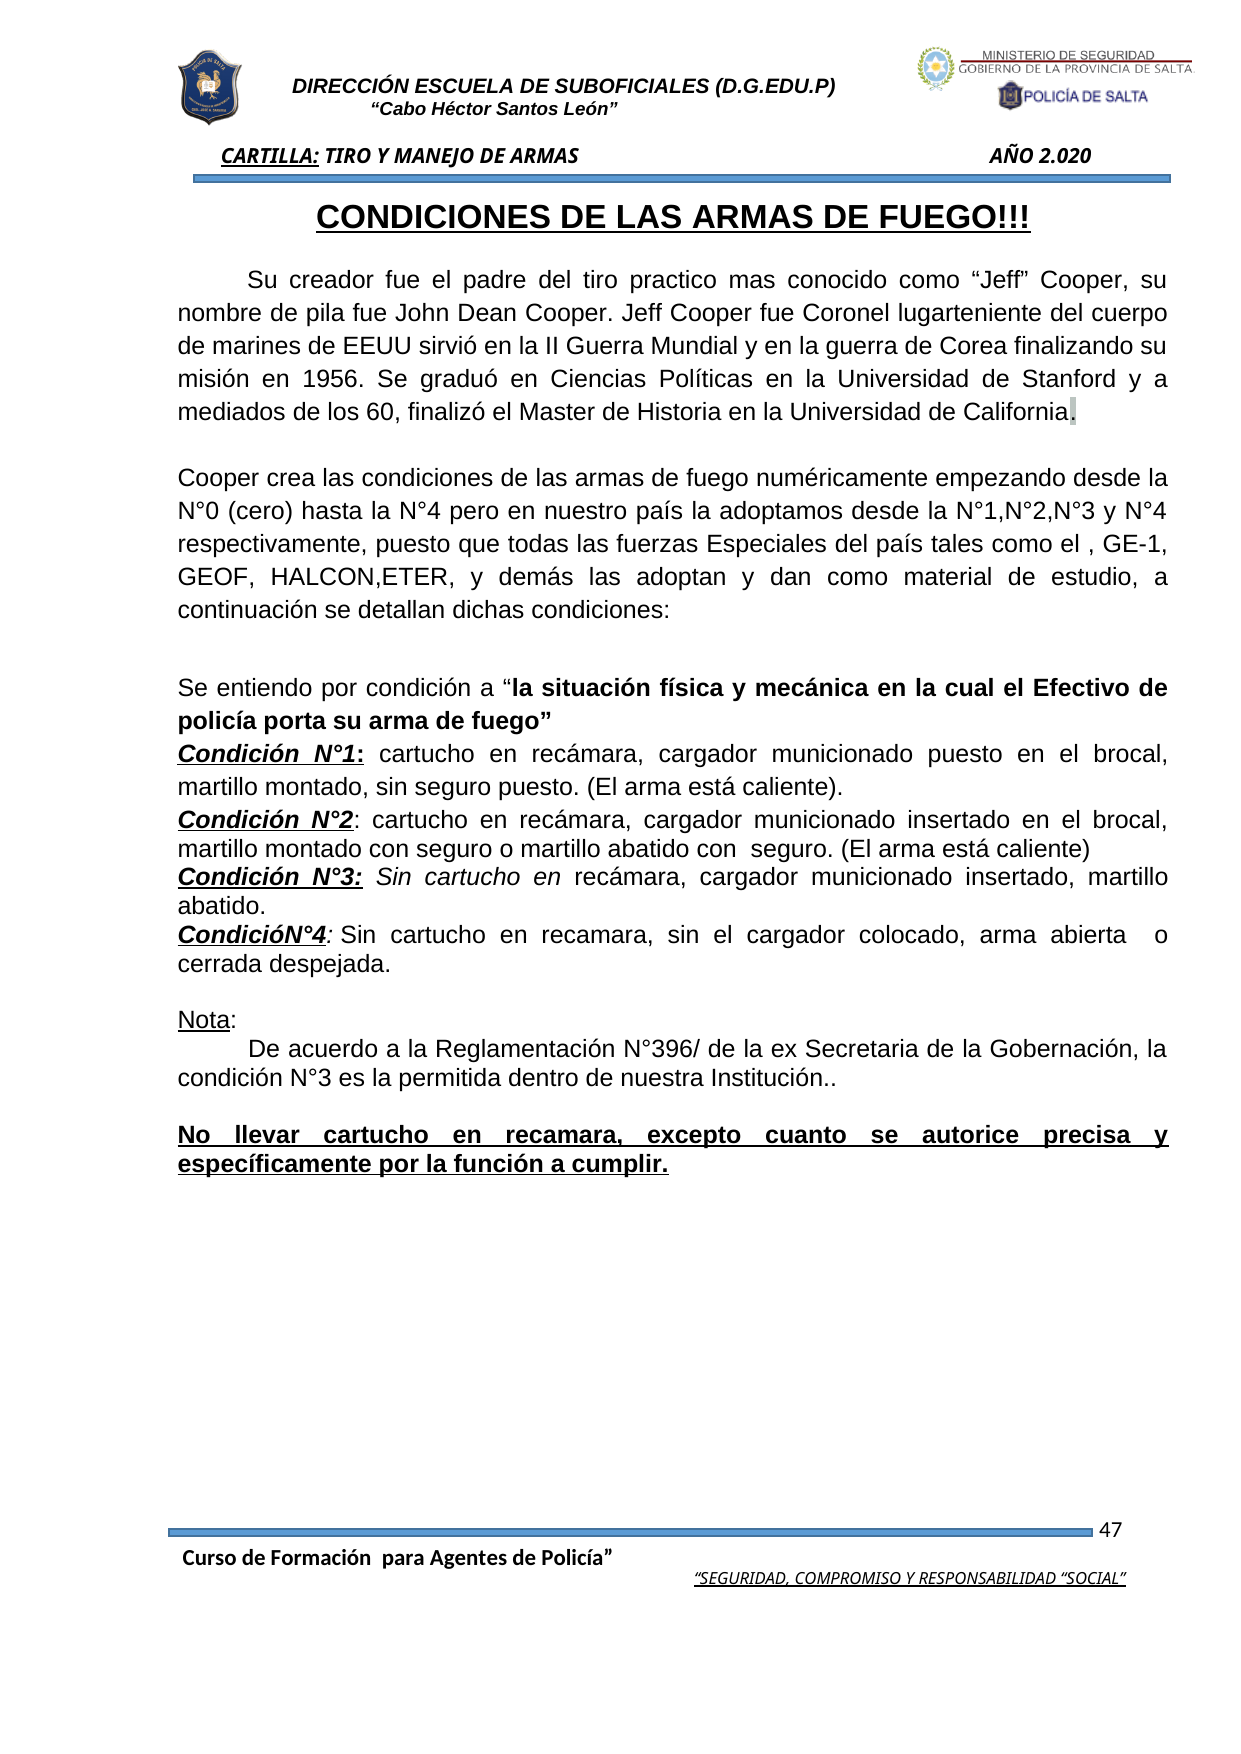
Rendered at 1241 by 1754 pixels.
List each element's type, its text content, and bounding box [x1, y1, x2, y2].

text Cooper crea las condiciones de las armas de fuego numéricamente empezando desde la N°0 (cero) hasta la N°4 pero en nuestro país la adoptamos desde la N°1,N°2,N°3 y N°4 respectivamente, puesto que todas las fuerzas Especiales del país tales como el , GE-1, GEOF, HALCON,ETER, y demás las adoptan y dan como material de estudio, a continuación se detallan dichas condiciones: [177, 463, 1169, 623]
picture [917, 46, 1227, 129]
text Se entiendo por condición a “la situación física y mecánica en la cual el Efectivo de policía porta su arma de fuego” [177, 673, 1169, 734]
text De acuerdo a la Reglamentación N°396/ de la ex Secretaria de la Gobernación, la condición N°3 es la permitida dentro de nuestra Institución.. [177, 1034, 1169, 1092]
text No llevar cartucho en recamara, excepto cuanto se autorice precisa y específicamente por la función a cumplir. [177, 1146, 1169, 1178]
text Nota: [177, 1005, 1169, 1034]
text Condición N°2: cartucho en recámara, cargador municionado insertado en el brocal, martillo montado con seguro o martillo abatido con seguro. (El arma está caliente) [177, 805, 1169, 862]
picture [176, 46, 244, 129]
text Condición N°1: cartucho en recámara, cargador municionado puesto en el brocal, martillo montado, sin seguro puesto. (El arma está caliente). [177, 739, 1169, 801]
text Condición N°3: Sin cartucho en recámara, cargador municionado insertado, martillo abatido. [177, 862, 1169, 920]
text Su creador fue el padre del tiro practico mas conocido como “Jeff” Cooper, su nombre de pila fue John Dean Cooper. Jeff Cooper fue Coronel lugarteniente del cuerpo de marines de EEUU sirvió en la II Guerra Mundial y en la guerra de Corea finalizando su misión en 1956. Se graduó en Ciencias Políticas en la Universidad de Stanford y a mediados de los 60, finalizó el Master de Historia en la Universidad de California. [177, 264, 1169, 425]
text No llevar cartucho en recamara, excepto cuanto se autorice precisa y específicamente por la función a cumplir. [177, 1120, 1169, 1145]
text CondicióN°4: Sin cartucho en recamara, sin el cargador colocado, arma abierta o cerrada despejada. [177, 920, 1169, 977]
text CONDICIONES DE LAS ARMAS DE FUEGO!!! [177, 197, 1169, 236]
